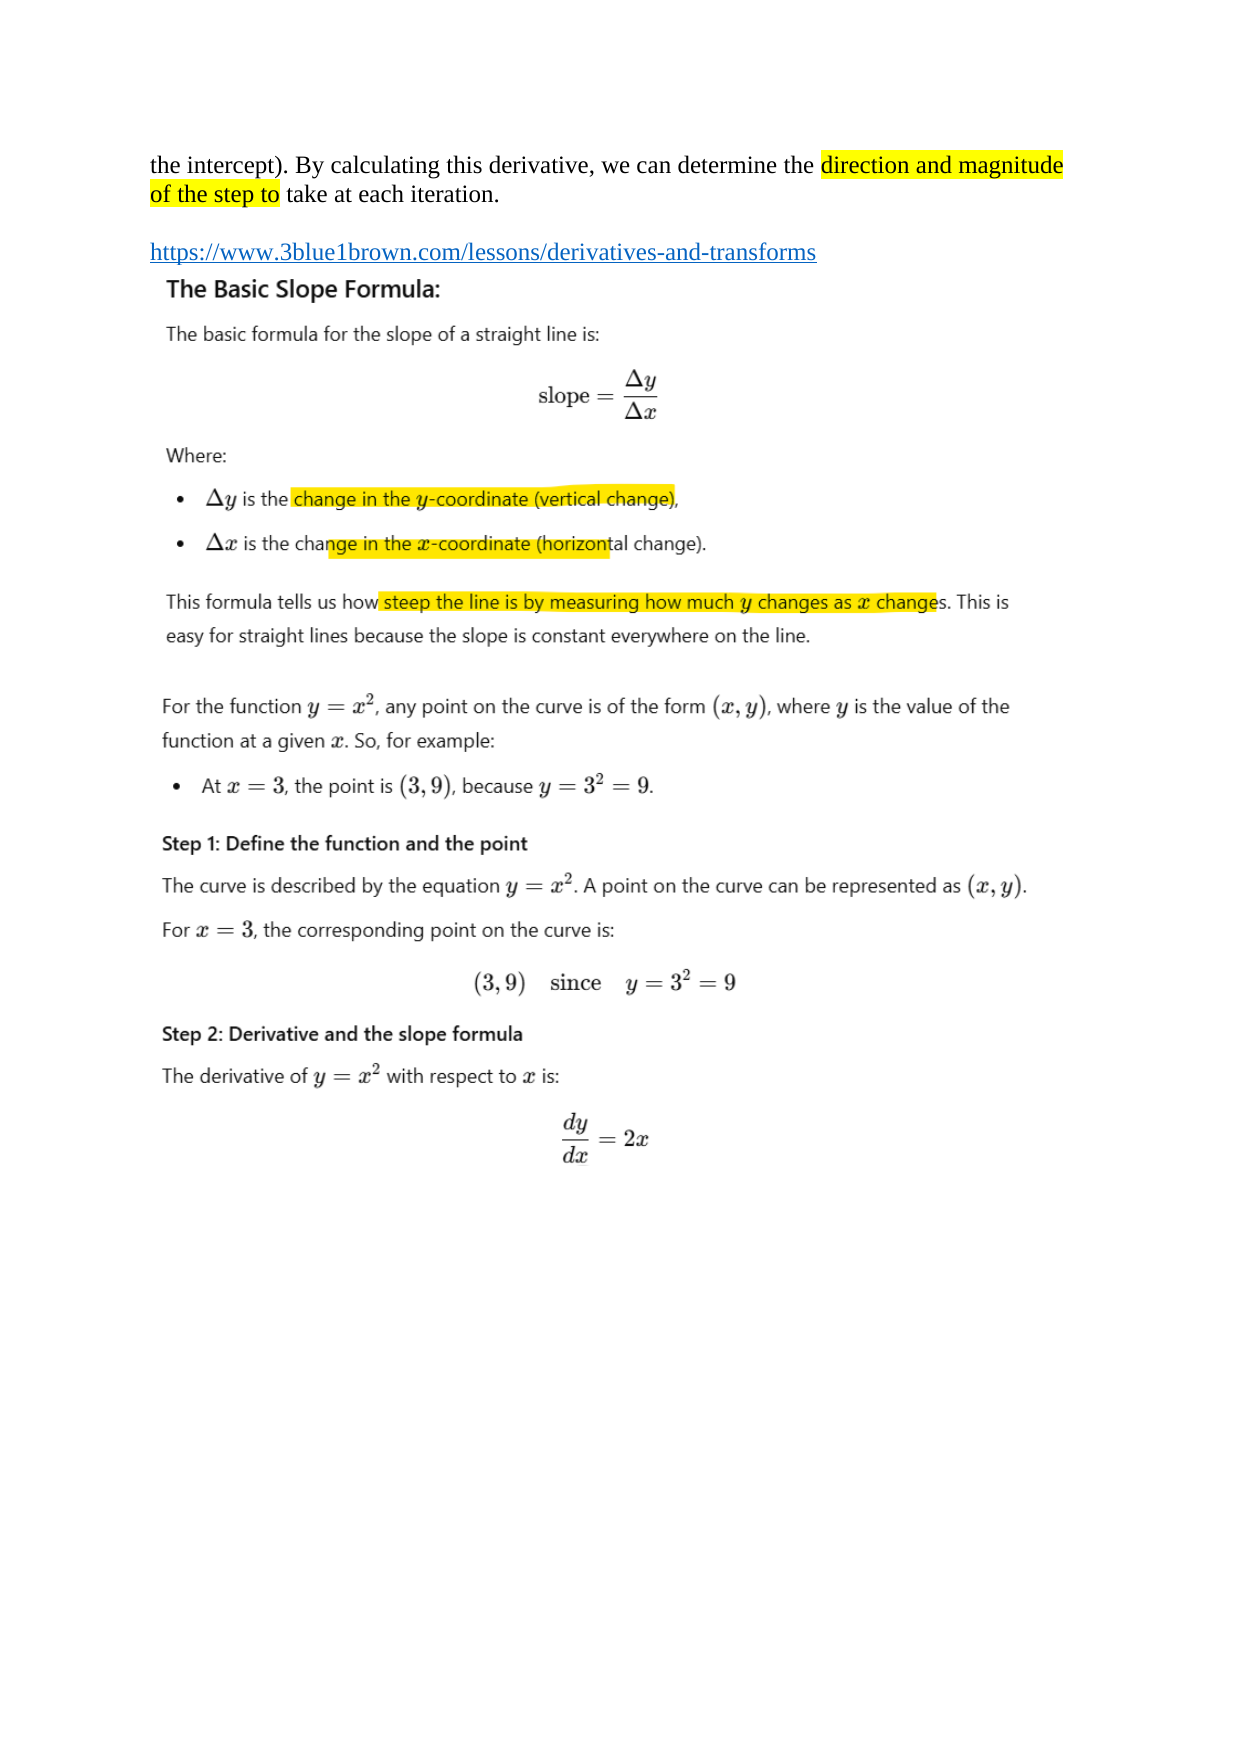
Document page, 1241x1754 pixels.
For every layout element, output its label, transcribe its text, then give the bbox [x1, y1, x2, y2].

picture [150, 265, 1037, 663]
picture [150, 691, 1088, 1166]
list https://www.3blue1brown.com/lessons/derivatives-and-transforms [150, 237, 1090, 265]
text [150, 150, 1090, 207]
